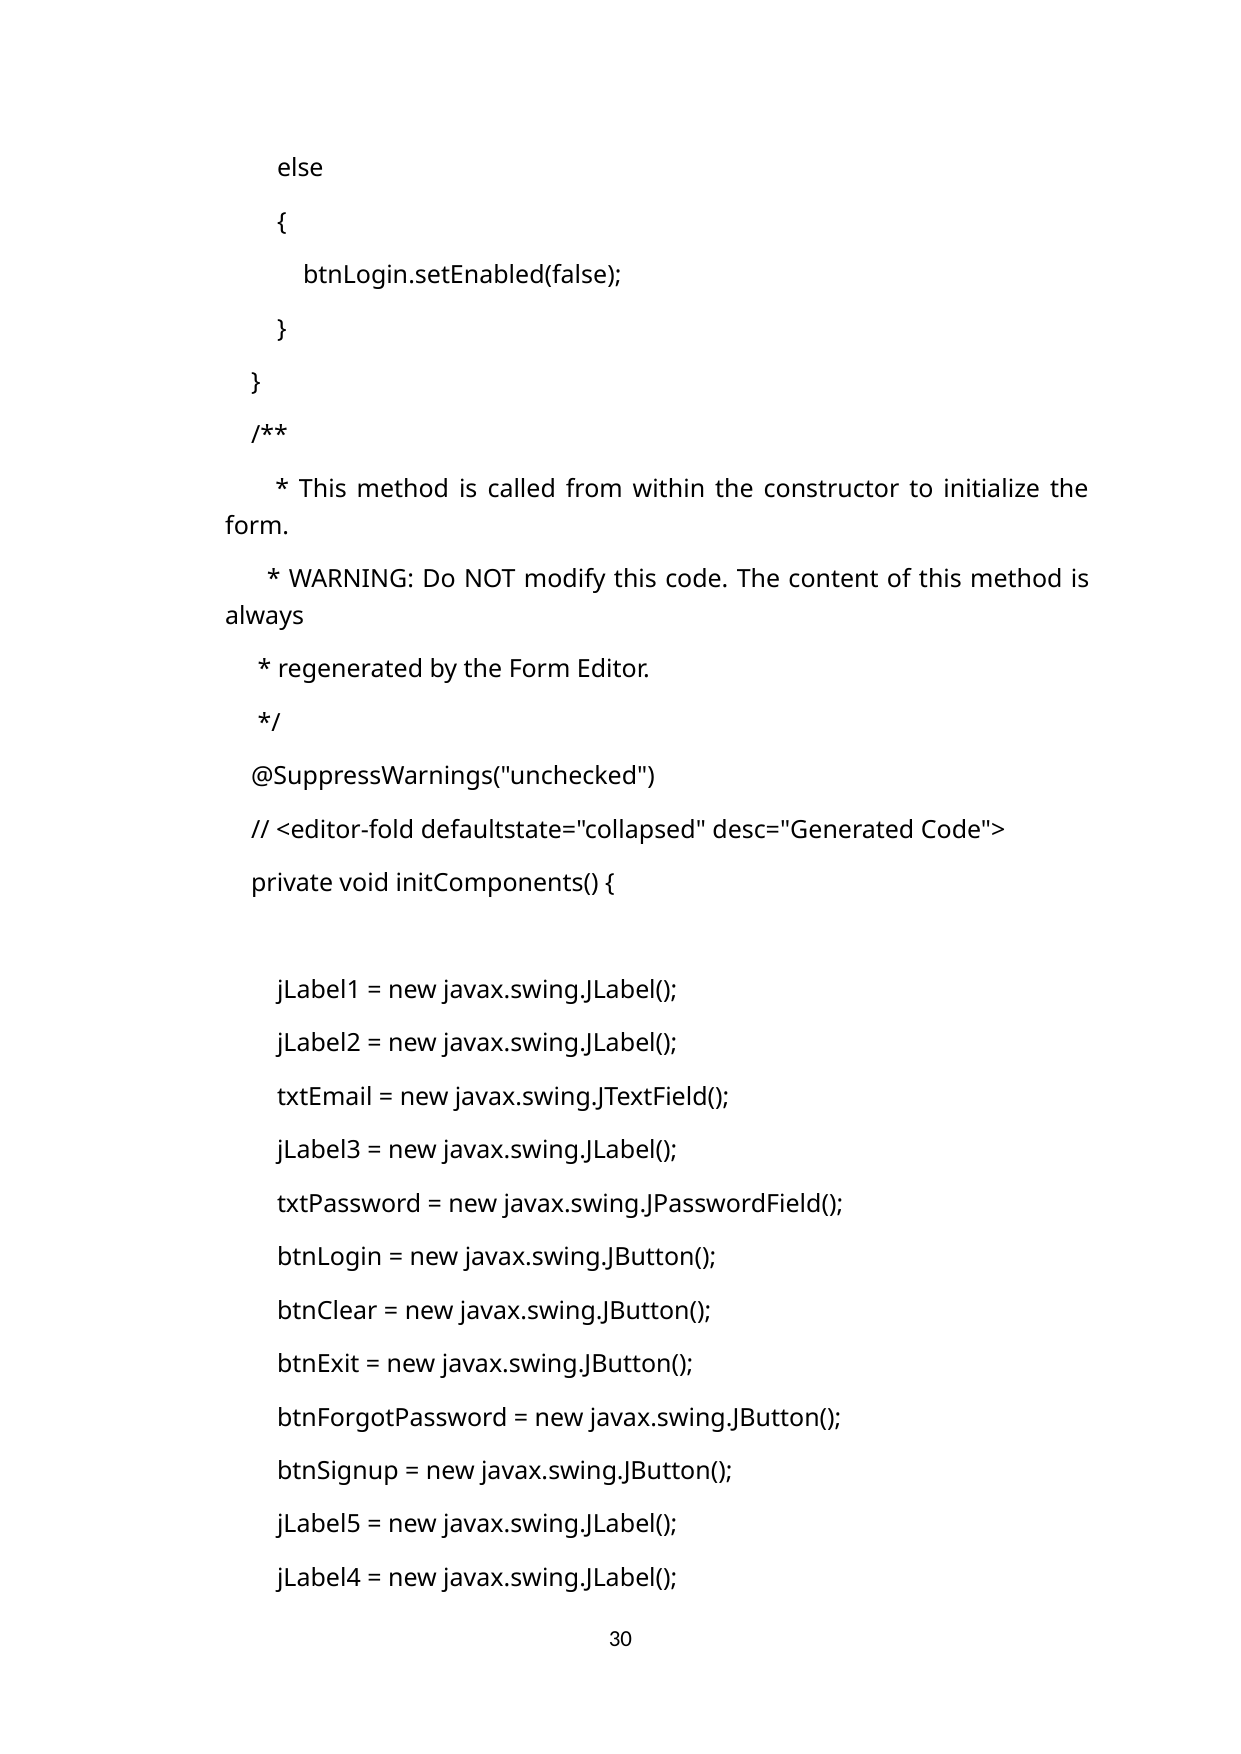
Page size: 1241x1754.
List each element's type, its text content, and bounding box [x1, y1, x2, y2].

text @SuppressWarnings("unchecked") [225, 758, 1090, 792]
text jLabel5 = new javax.swing.JLabel(); [225, 1506, 1090, 1540]
text /** [225, 417, 1090, 451]
text * This method is called from within the constructor to initialize the form. [225, 471, 1090, 541]
text // <editor-fold defaultstate="collapsed" desc="Generated Code"> [225, 811, 1090, 845]
text jLabel3 = new javax.swing.JLabel(); [225, 1132, 1090, 1166]
text { [225, 203, 1090, 237]
text */ [225, 704, 1090, 738]
text jLabel4 = new javax.swing.JLabel(); [225, 1559, 1090, 1593]
text btnForgotPassword = new javax.swing.JButton(); [225, 1399, 1090, 1433]
text * WARNING: Do NOT modify this code. The content of this method is always [225, 561, 1090, 632]
text btnLogin = new javax.swing.JButton(); [225, 1239, 1090, 1273]
text btnClear = new javax.swing.JButton(); [225, 1292, 1090, 1326]
text private void initComponents() { [225, 865, 1090, 899]
text btnSignup = new javax.swing.JButton(); [225, 1453, 1090, 1487]
text else [225, 150, 1090, 184]
text btnLogin.setEnabled(false); [225, 257, 1090, 291]
text jLabel2 = new javax.swing.JLabel(); [225, 1025, 1090, 1059]
text txtPassword = new javax.swing.JPasswordField(); [225, 1185, 1090, 1219]
text * regenerated by the Form Editor. [225, 651, 1090, 685]
text txtEmail = new javax.swing.JTextField(); [225, 1078, 1090, 1113]
text jLabel1 = new javax.swing.JLabel(); [225, 972, 1090, 1006]
text } [225, 310, 1090, 344]
text } [225, 364, 1090, 398]
text btnExit = new javax.swing.JButton(); [225, 1346, 1090, 1380]
